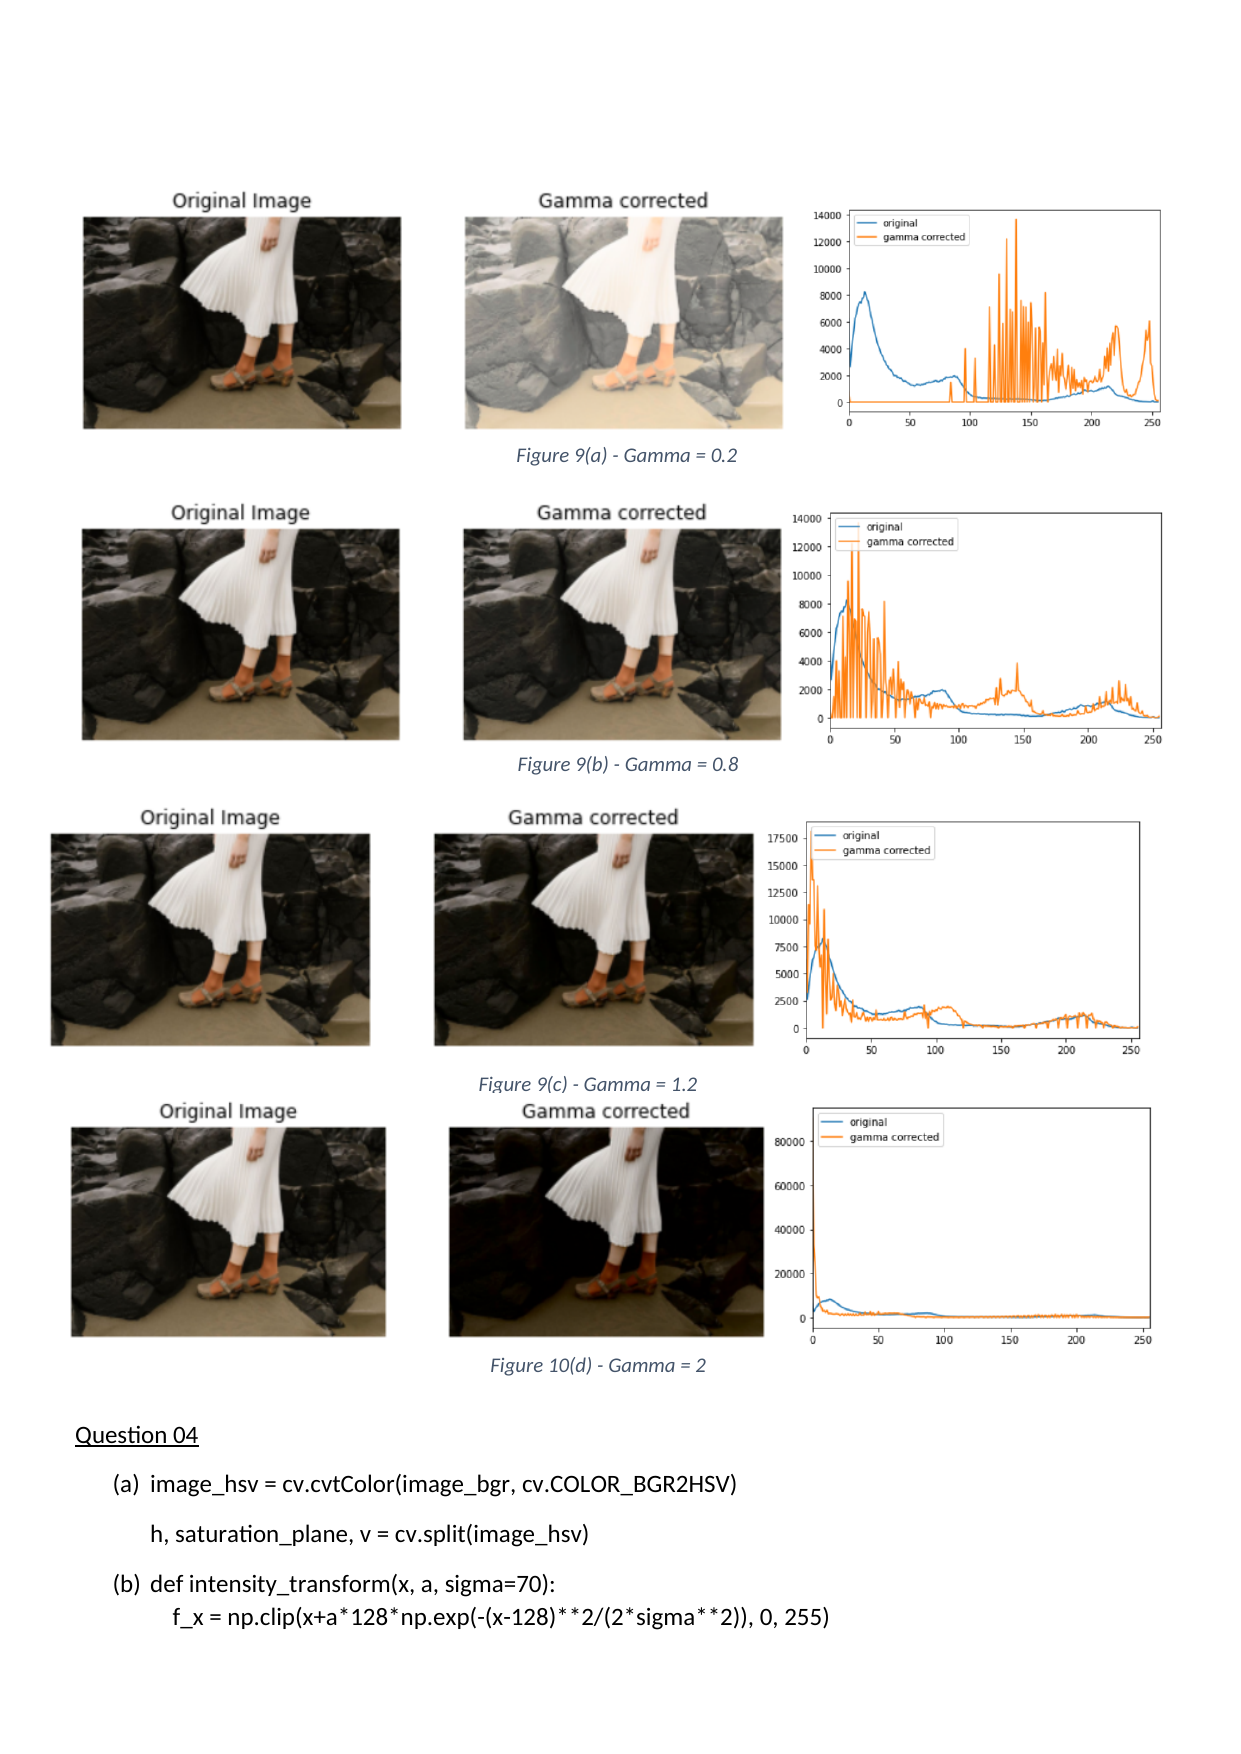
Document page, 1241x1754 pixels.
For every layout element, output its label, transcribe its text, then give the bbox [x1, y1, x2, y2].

picture [807, 204, 1166, 431]
picture [75, 181, 791, 440]
picture [760, 815, 1146, 1059]
picture [75, 493, 788, 750]
list image_hsv = cv.cvtColor(image_bgr, cv.COLOR_BGR2HSV) [112, 1469, 1165, 1499]
picture [63, 1093, 767, 1344]
list f_x = np.clip(x+a*128*np.exp(-(x-128)**2/(2*sigma**2)), 0, 255) [150, 1601, 1165, 1631]
picture [770, 1102, 1153, 1349]
list def intensity_transform(x, a, sigma=70): [112, 1568, 1165, 1598]
text h, saturation_plane, v = cv.split(image_hsv) [75, 1518, 1165, 1549]
picture [40, 799, 758, 1057]
picture [790, 508, 1166, 747]
